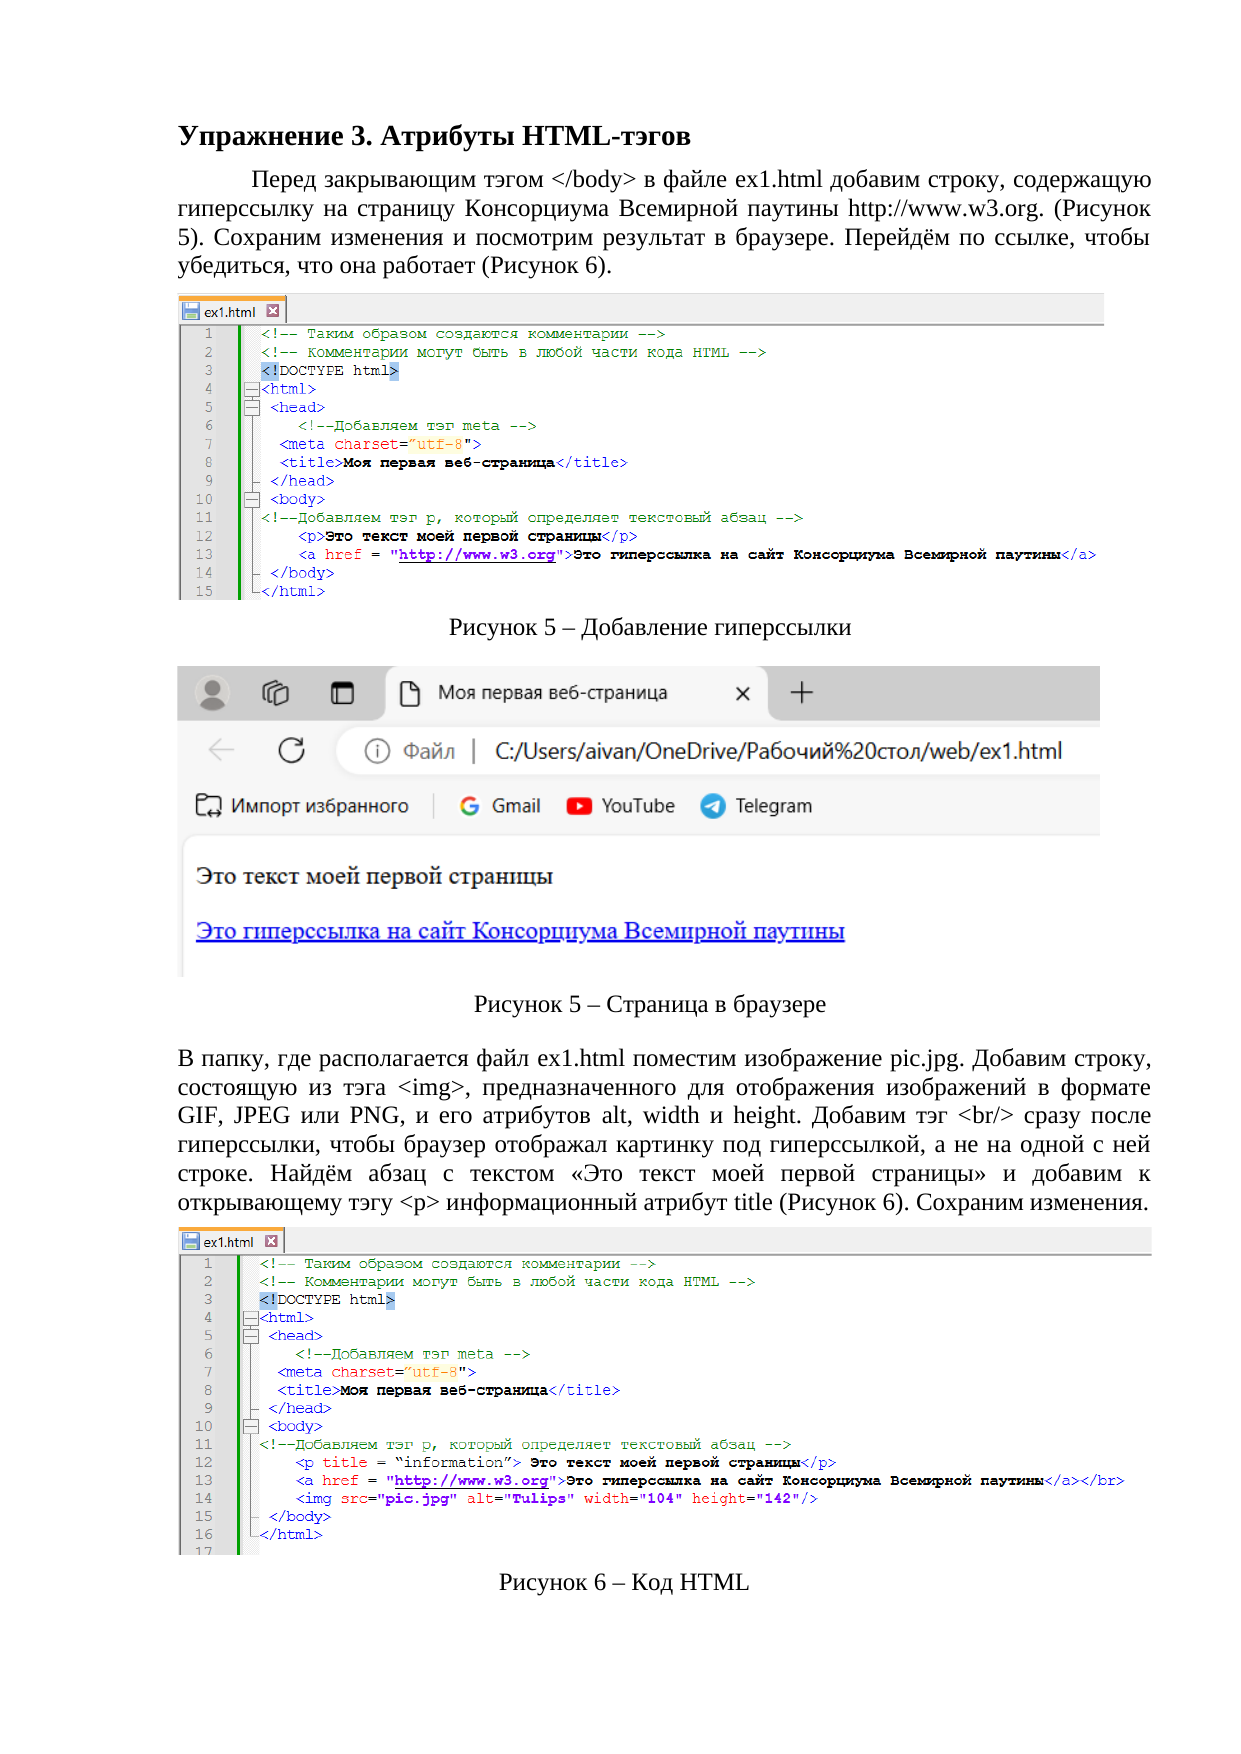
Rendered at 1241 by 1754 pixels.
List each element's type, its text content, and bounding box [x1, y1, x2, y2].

picture [177, 1227, 1152, 1555]
text Упражнение 3. Атрибуты HTML-тэгов [177, 118, 1152, 152]
picture [177, 291, 1105, 600]
text Рисунок 5 – Страница в браузере [325, 989, 1152, 1018]
text Перед закрывающим тэгом </body> в файле ex1.html добавим строку, содержащую гиперссылку на страницу Консорциума Всемирной паутины http://www.w3.org. (Рисунок 5). Сохраним изменения и посмотрим результат в браузере. Перейдём по ссылке, чтобы убедиться, что она работает (Рисунок 6). [177, 164, 1152, 279]
text Рисунок 5 – Добавление гиперссылки [325, 612, 1152, 641]
text Рисунок 6 – Код HTML [325, 1567, 1152, 1596]
text В папку, где располагается файл ex1.html поместим изображение pic.jpg. Добавим строку, состоящую из тэга <img>, предназначенного для отображения изображений в формате GIF, JPEG или PNG, и его атрибутов alt, width и height. Добавим тэг <br/> сразу после гиперссылки, чтобы браузер отображал картинку под гиперссылкой, а не на одной с ней строке. Найдём абзац с текстом «Это текст моей первой страницы» и добавим к открывающему тэгу <p> информационный атрибут title (Рисунок 6). Сохраним изменения. [177, 1043, 1152, 1215]
picture [177, 666, 1100, 977]
